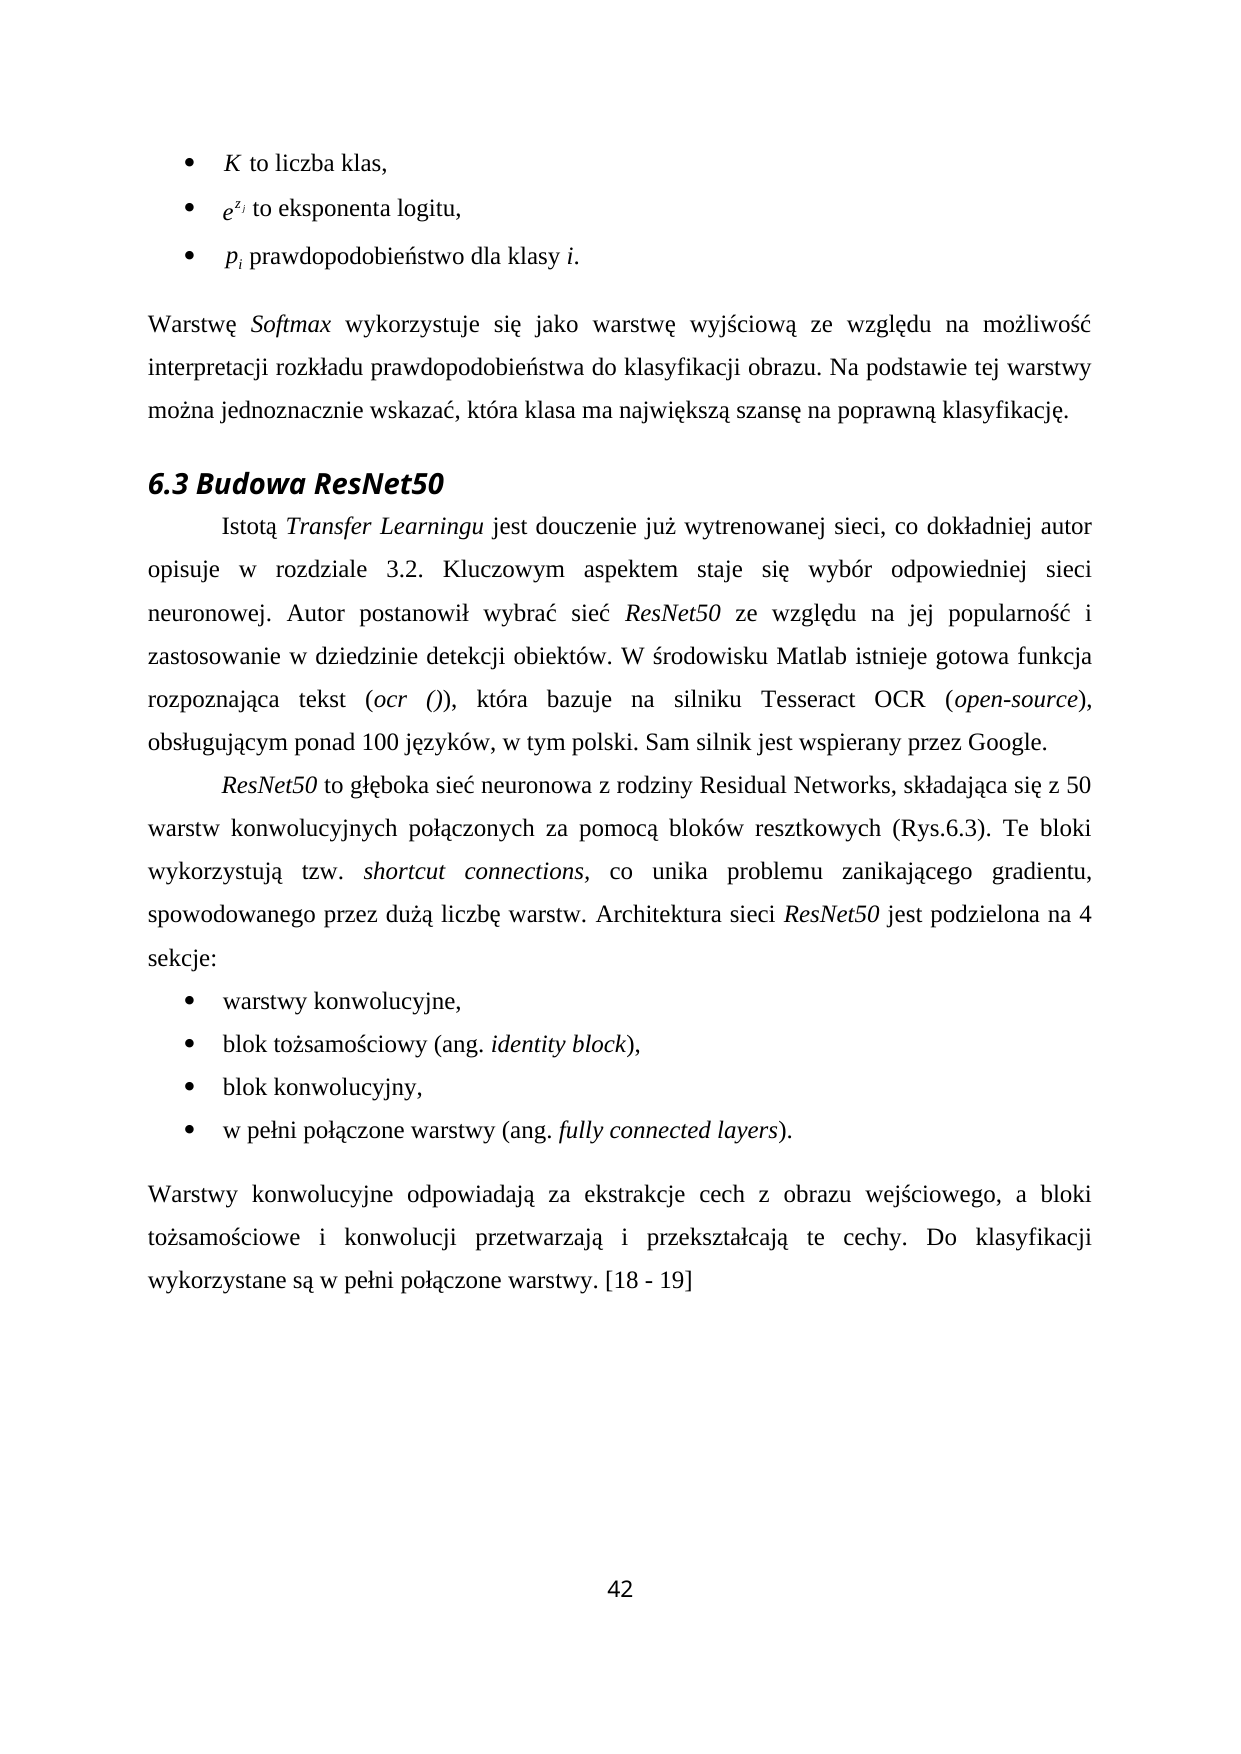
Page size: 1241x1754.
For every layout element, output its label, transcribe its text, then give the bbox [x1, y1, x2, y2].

text Warstwy konwolucyjne odpowiadają za ekstrakcje cech z obrazu wejściowego, a bloki tożsamościowe i konwolucji przetwarzają i przekształcają te cechy. Do klasyfikacji wykorzystane są w pełni połączone warstwy. [18 - 19] [148, 1179, 1093, 1294]
list to eksponenta logitu, [185, 193, 1093, 226]
list blok tożsamościowy (ang. identity block), [185, 1029, 1093, 1058]
list w pełni połączone warstwy (ang. fully connected layers). [185, 1115, 1093, 1144]
text Warstwę Softmax wykorzystuje się jako warstwę wyjściową ze względu na możliwość interpretacji rozkładu prawdopodobieństwa do klasyfikacji obrazu. Na podstawie tej warstwy można jednoznacznie wskazać, która klasa ma największą szansę na poprawną klasyfikację. [148, 309, 1093, 424]
list to liczba klas, [185, 148, 1093, 179]
subtitle 6.3 Budowa ResNet50 [148, 463, 1093, 503]
text ResNet50 to głęboka sieć neuronowa z rodziny Residual Networks, składająca się z 50 warstw konwolucyjnych połączonych za pomocą bloków resztkowych (Rys.6.3). Te bloki wykorzystują tzw. shortcut connections, co unika problemu zanikającego gradientu, spowodowanego przez dużą liczbę warstw. Architektura sieci ResNet50 jest podzielona na 4 sekcje: [148, 770, 1093, 971]
text Istotą Transfer Learningu jest douczenie już wytrenowanej sieci, co dokładniej autor opisuje w rozdziale 3.2. Kluczowym aspektem staje się wybór odpowiedniej sieci neuronowej. Autor postanowił wybrać sieć ResNet50 ze względu na jej popularność i zastosowanie w dziedzinie detekcji obiektów. W środowisku Matlab istnieje gotowa funkcja rozpoznająca tekst (ocr ()), która bazuje na silniku Tesseract OCR (open-source), obsługującym ponad 100 języków, w tym polski. Sam silnik jest wspierany przez Google. [148, 511, 1093, 756]
list prawdopodobieństwo dla klasy i. [185, 241, 1093, 274]
list blok konwolucyjny, [185, 1072, 1093, 1101]
list warstwy konwolucyjne, [185, 986, 1093, 1014]
